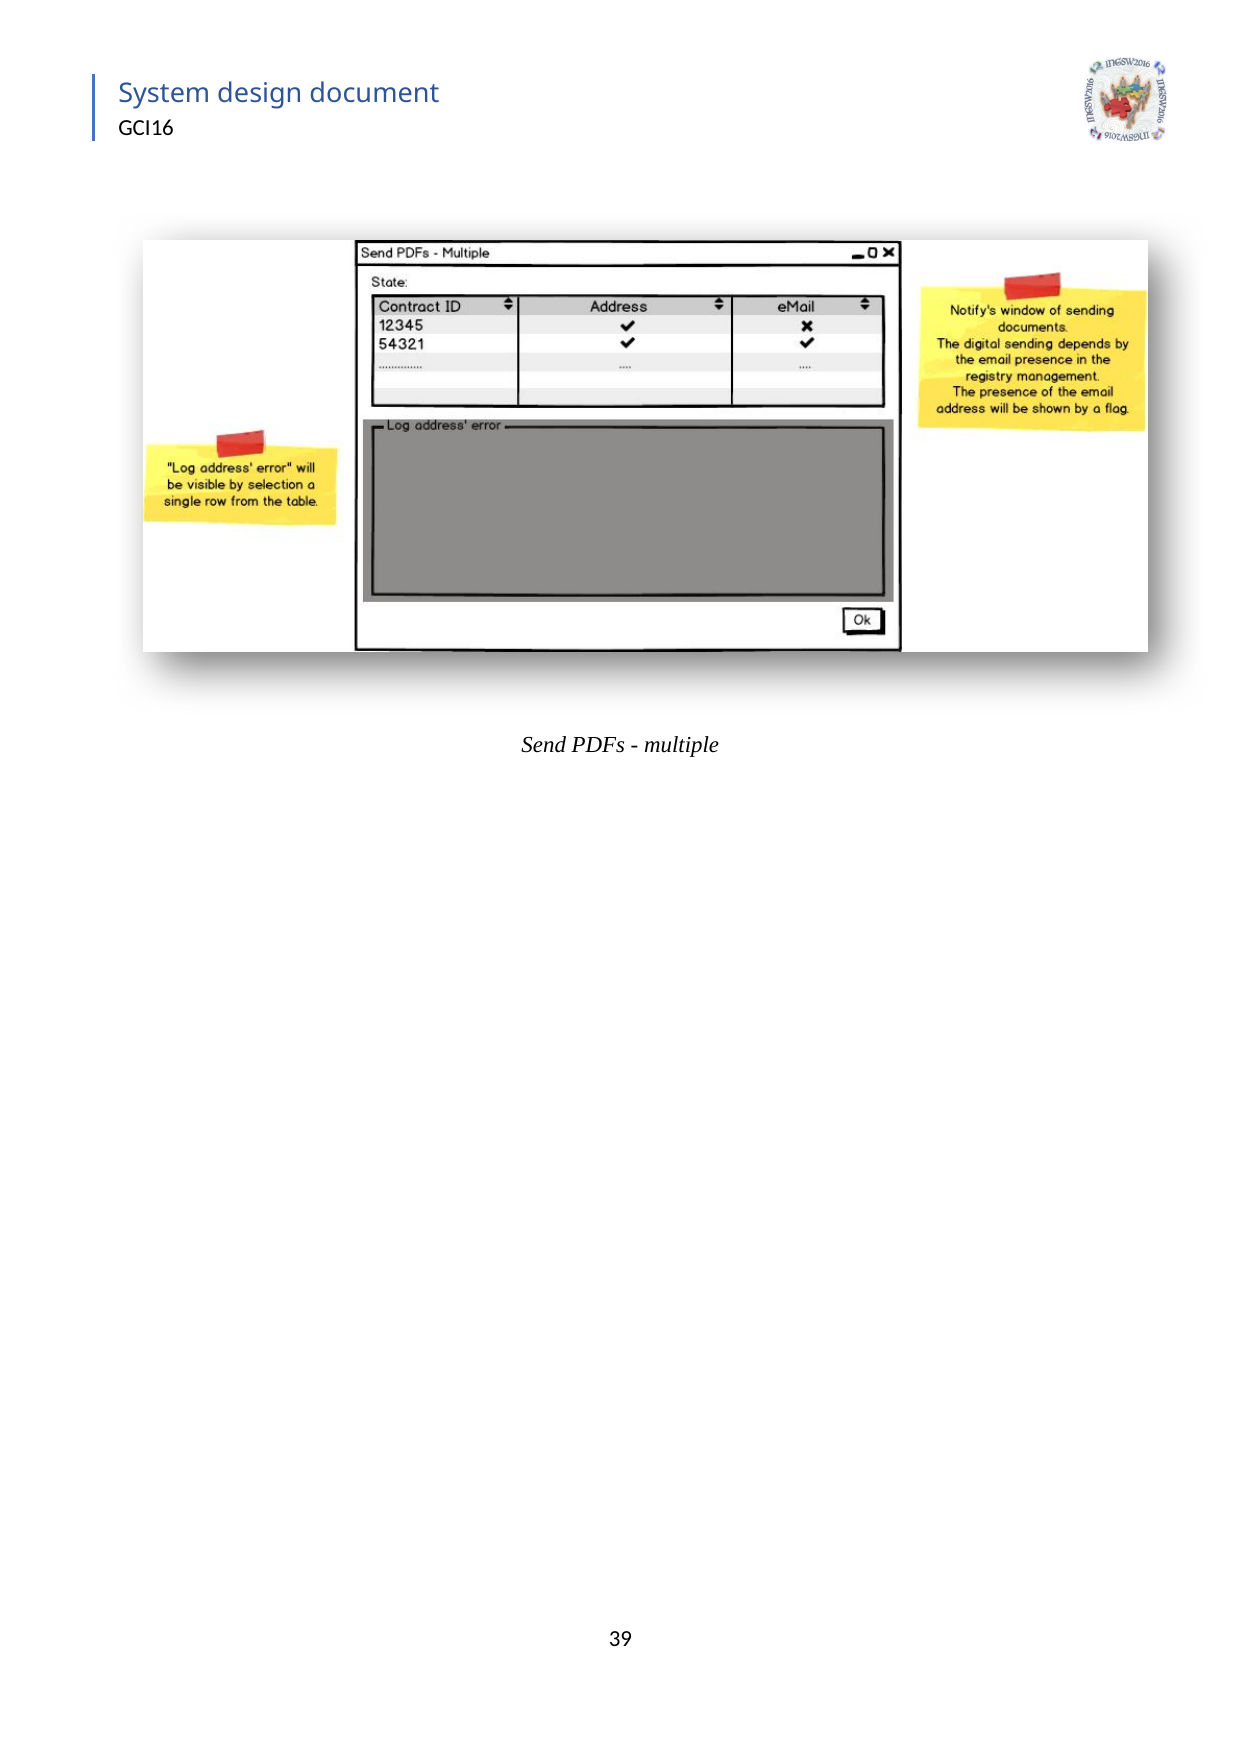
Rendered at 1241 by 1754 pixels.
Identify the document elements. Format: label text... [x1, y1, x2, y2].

picture [143, 240, 1148, 652]
picture [1076, 55, 1171, 149]
text Send PDFs - multiple [118, 732, 1122, 758]
